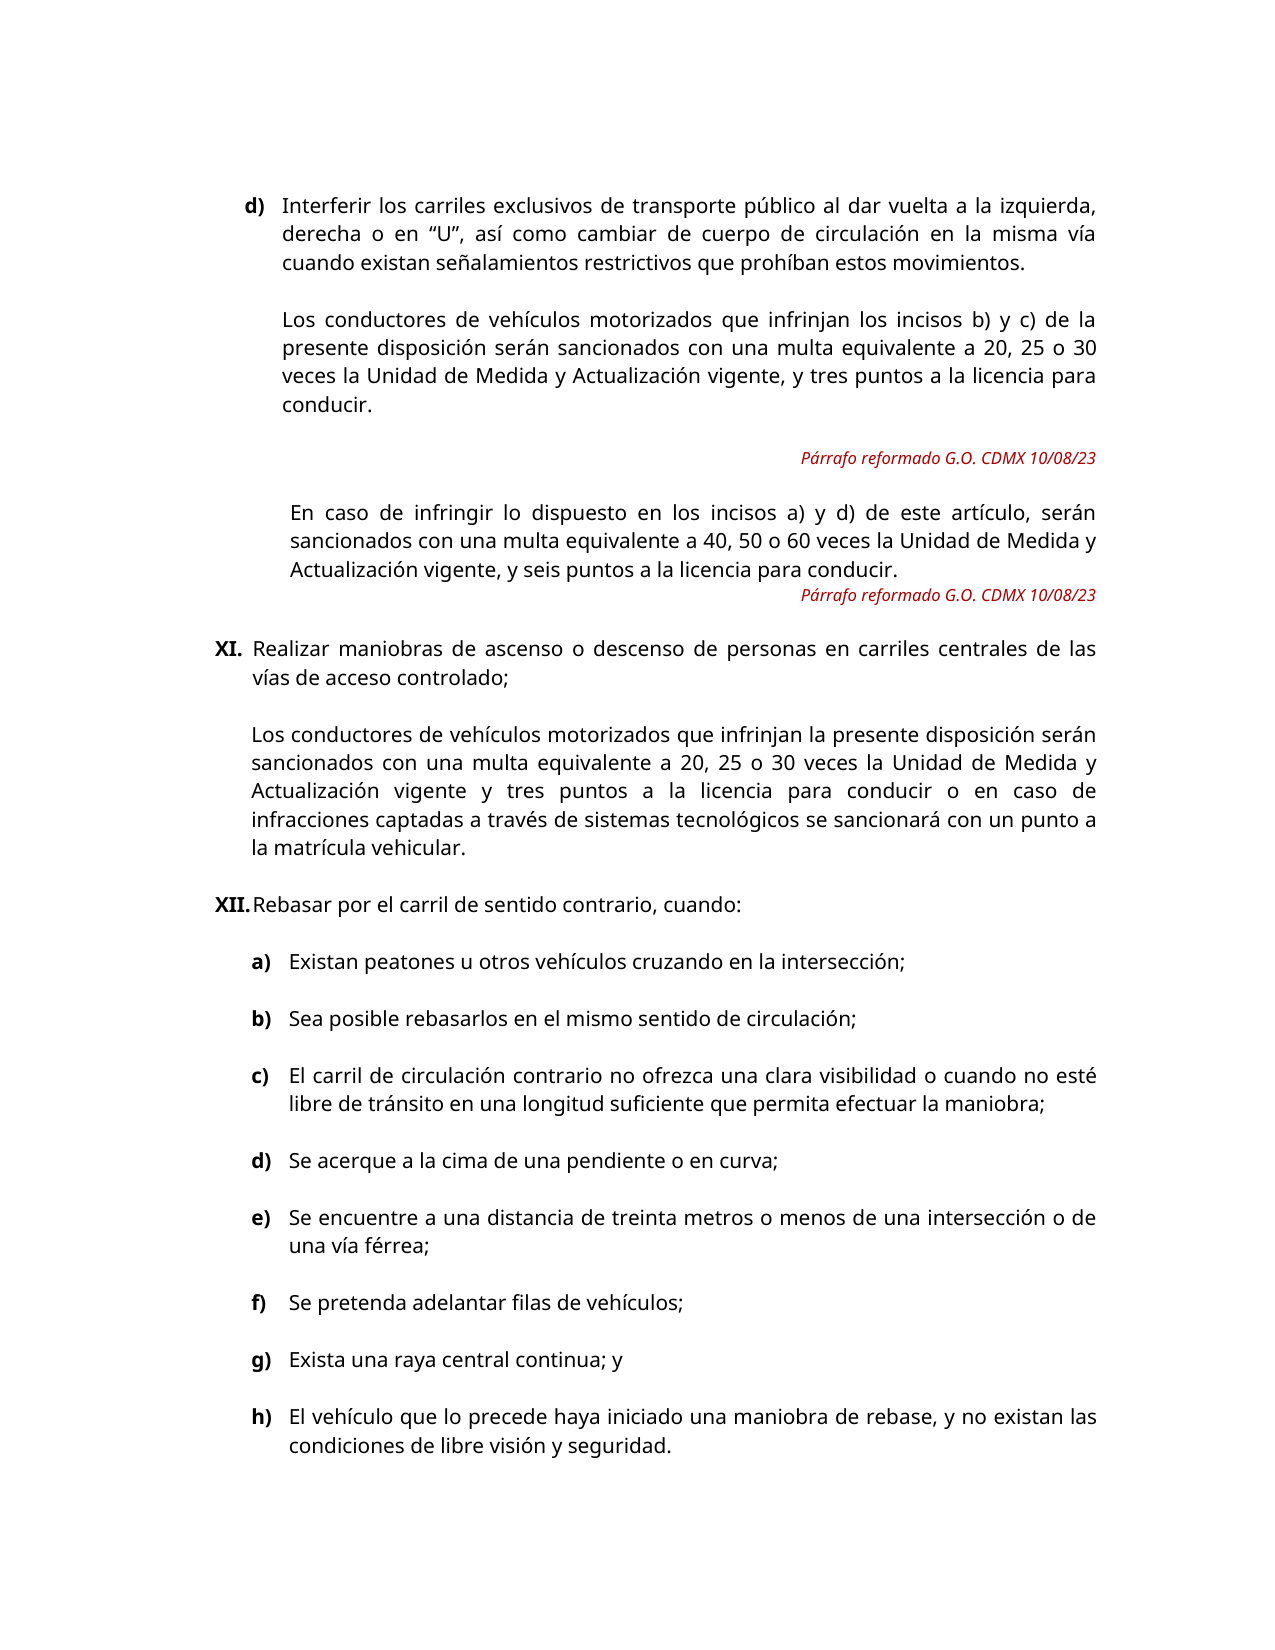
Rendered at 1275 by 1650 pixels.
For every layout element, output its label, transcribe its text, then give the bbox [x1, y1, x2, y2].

list Se pretenda adelantar filas de vehículos; [251, 1288, 1098, 1317]
list Párrafo reformado G.O. CDMX 10/08/23 [290, 583, 1098, 606]
list Sea posible rebasarlos en el mismo sentido de circulación; [251, 1004, 1098, 1033]
list Exista una raya central continua; y [251, 1345, 1098, 1374]
list Rebasar por el carril de sentido contrario, cuando: [215, 890, 1098, 919]
list Realizar maniobras de ascenso o descenso de personas en carriles centrales de las vías de acceso controlado; [215, 634, 1098, 691]
list Párrafo reformado G.O. CDMX 10/08/23 [290, 447, 1098, 469]
list El carril de circulación contrario no ofrezca una clara visibilidad o cuando no esté libre de tránsito en una longitud suficiente que permita efectuar la maniobra; [251, 1061, 1098, 1118]
list Se encuentre a una distancia de treinta metros o menos de una intersección o de una vía férrea; [251, 1203, 1098, 1260]
text En caso de infringir lo dispuesto en los incisos a) y d) de este artículo, serán sancionados con una multa equivalente a 40, 50 o 60 veces la Unidad de Medida y Actualización vigente, y seis puntos a la licencia para conducir. [290, 498, 1098, 583]
list El vehículo que lo precede haya iniciado una maniobra de rebase, y no existan las condiciones de libre visión y seguridad. [251, 1402, 1098, 1459]
list Interferir los carriles exclusivos de transporte público al dar vuelta a la izquierda, derecha o en “U”, así como cambiar de cuerpo de circulación en la misma vía cuando existan señalamientos restrictivos que prohíban estos movimientos. [244, 191, 1098, 276]
list Se acerque a la cima de una pendiente o en curva; [251, 1146, 1098, 1175]
text Los conductores de vehículos motorizados que infrinjan los incisos b) y c) de la presente disposición serán sancionados con una multa equivalente a 20, 25 o 30 veces la Unidad de Medida y Actualización vigente, y tres puntos a la licencia para conducir. [282, 305, 1098, 418]
text Los conductores de vehículos motorizados que infrinjan la presente disposición serán sancionados con una multa equivalente a 20, 25 o 30 veces la Unidad de Medida y Actualización vigente y tres puntos a la licencia para conducir o en caso de infracciones captadas a través de sistemas tecnológicos se sancionará con un punto a la matrícula vehicular. [251, 720, 1098, 862]
list Existan peatones u otros vehículos cruzando en la intersección; [251, 947, 1098, 976]
